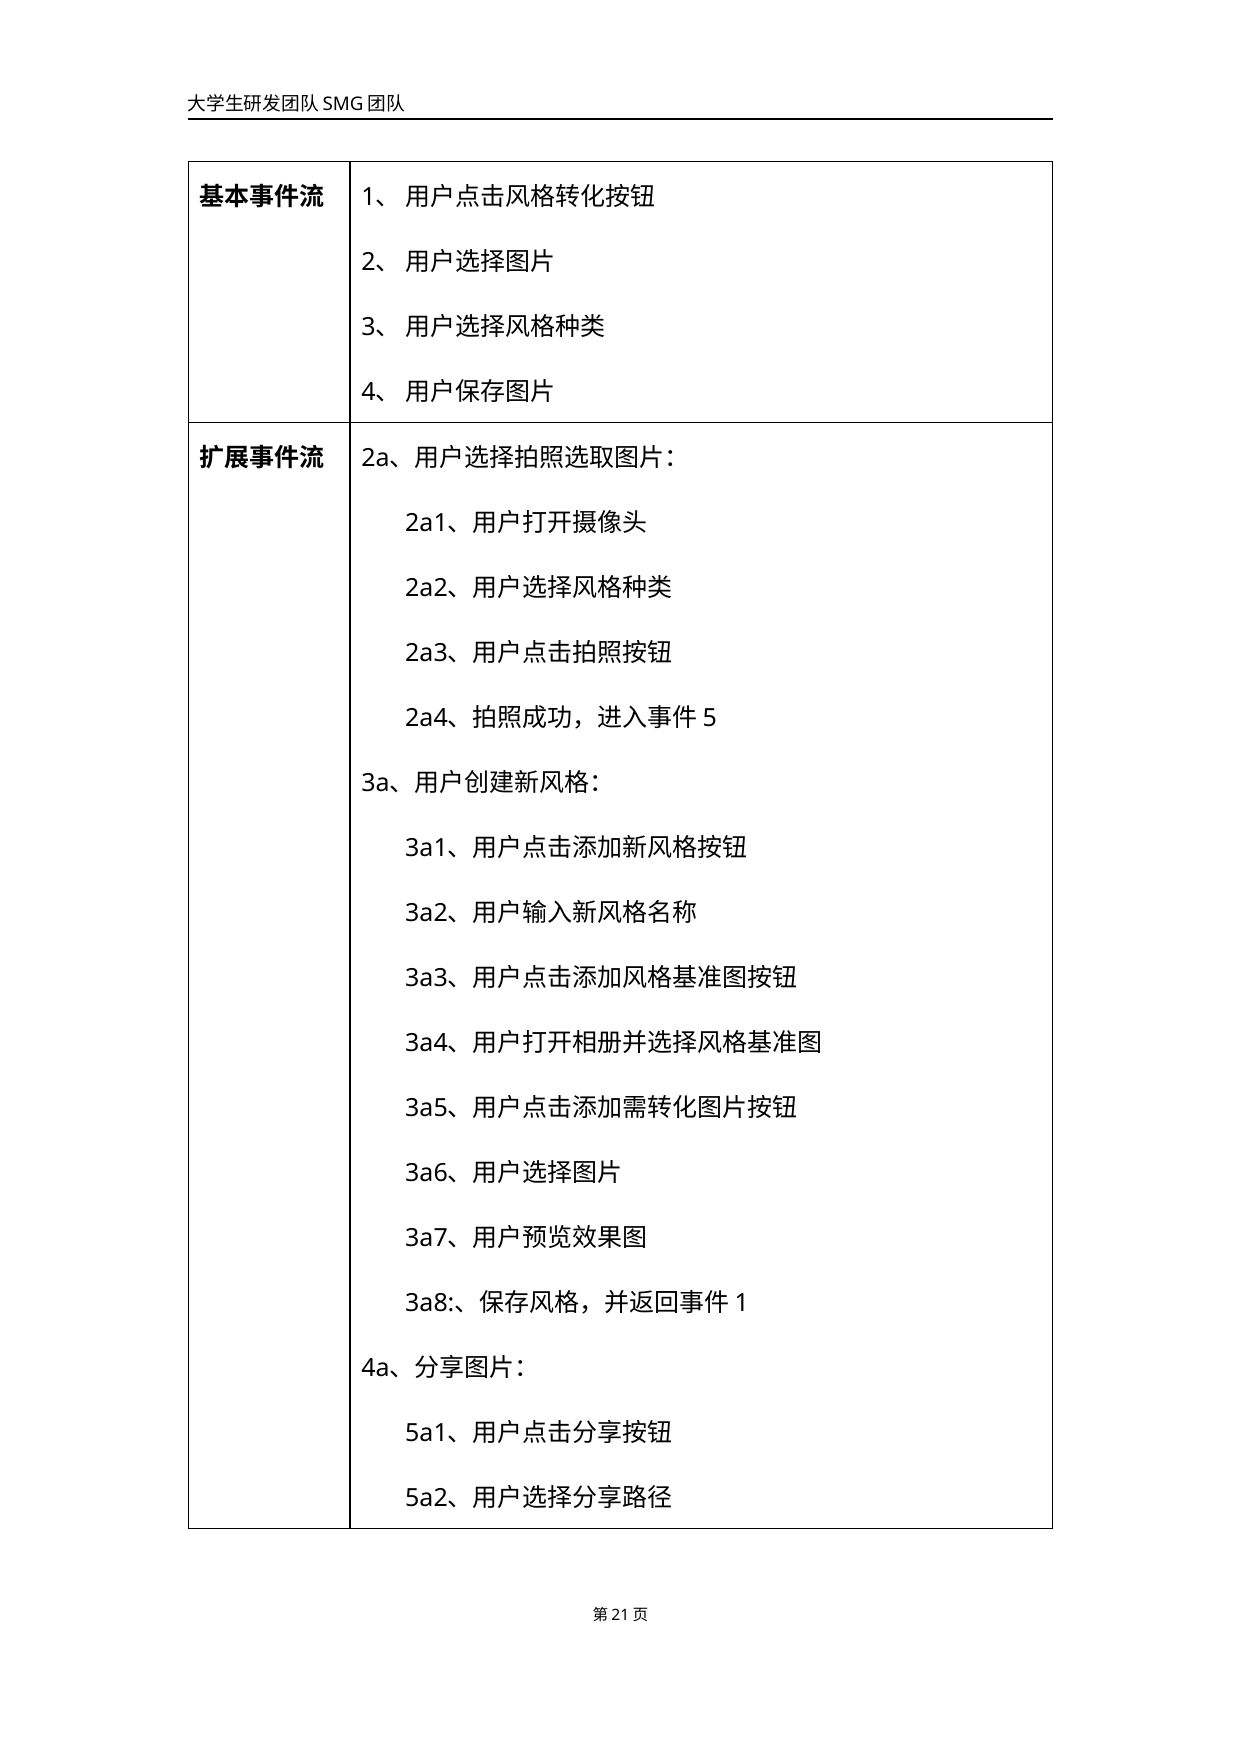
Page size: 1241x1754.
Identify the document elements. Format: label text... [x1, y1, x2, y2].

table_cell 基本事件流 [189, 162, 349, 422]
table_cell 扩展事件流 [189, 423, 349, 1528]
table_cell 用户点击风格转化按钮 用户选择图片 用户选择风格种类 用户保存图片 [351, 162, 1052, 422]
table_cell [351, 423, 1052, 1528]
